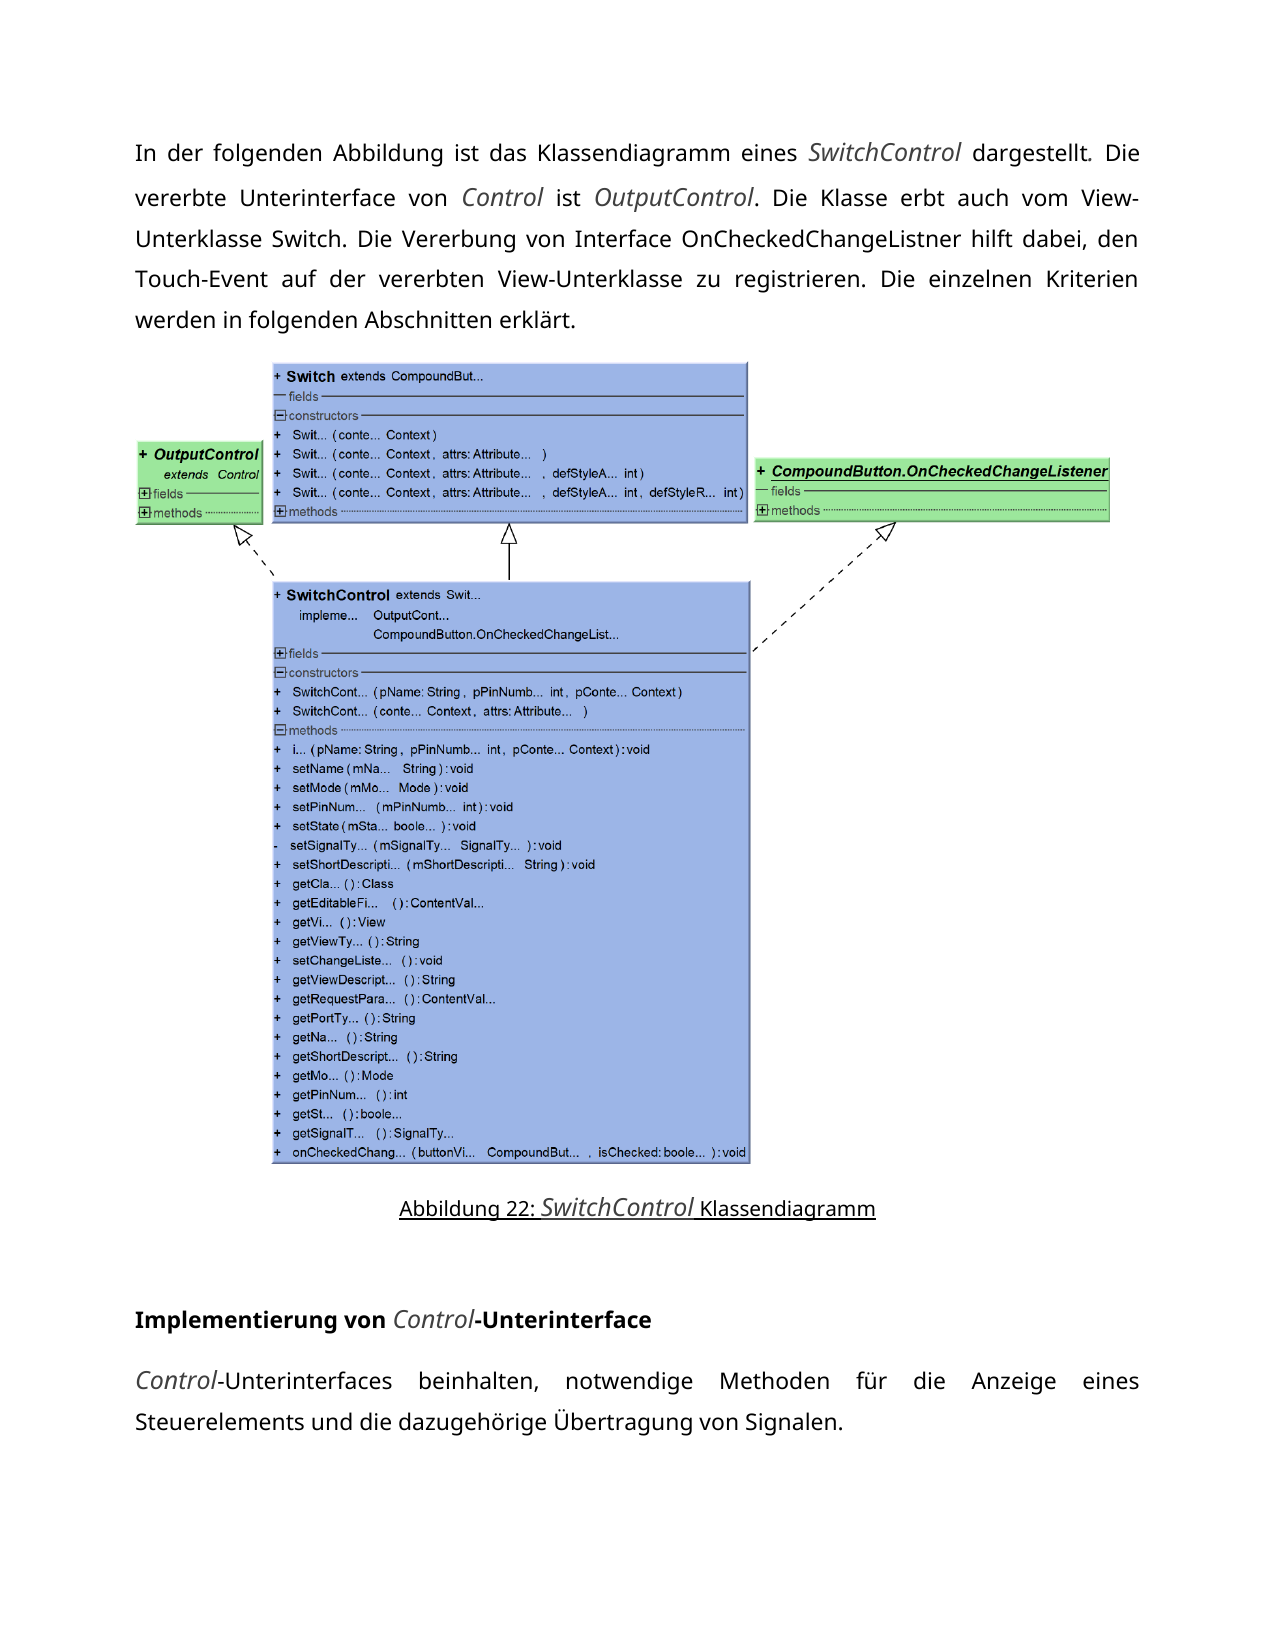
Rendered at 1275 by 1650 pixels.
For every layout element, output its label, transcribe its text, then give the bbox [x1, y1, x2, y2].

text In der folgenden Abbildung ist das Klassendiagramm eines SwitchControl dargestellt. Die vererbte Unterinterface von Control ist OutputControl. Die Klasse erbt auch vom View-Unterklasse Switch. Die Vererbung von Interface OnCheckedChangeListner hilft dabei, den Touch-Event auf der vererbten View-Unterklasse zu registrieren. Die einzelnen Kriterien werden in folgenden Abschnitten erklärt. [135, 135, 1140, 335]
text Control-Unterinterfaces beinhalten, notwendige Methoden für die Anzeige eines Steuerelements und die dazugehörige Übertragung von Signalen. [135, 1363, 1140, 1438]
picture [135, 361, 1110, 1164]
text Abbildung 22: SwitchControl Klassendiagramm [135, 1190, 1140, 1224]
text Implementierung von Control-Unterinterface [135, 1302, 1140, 1336]
